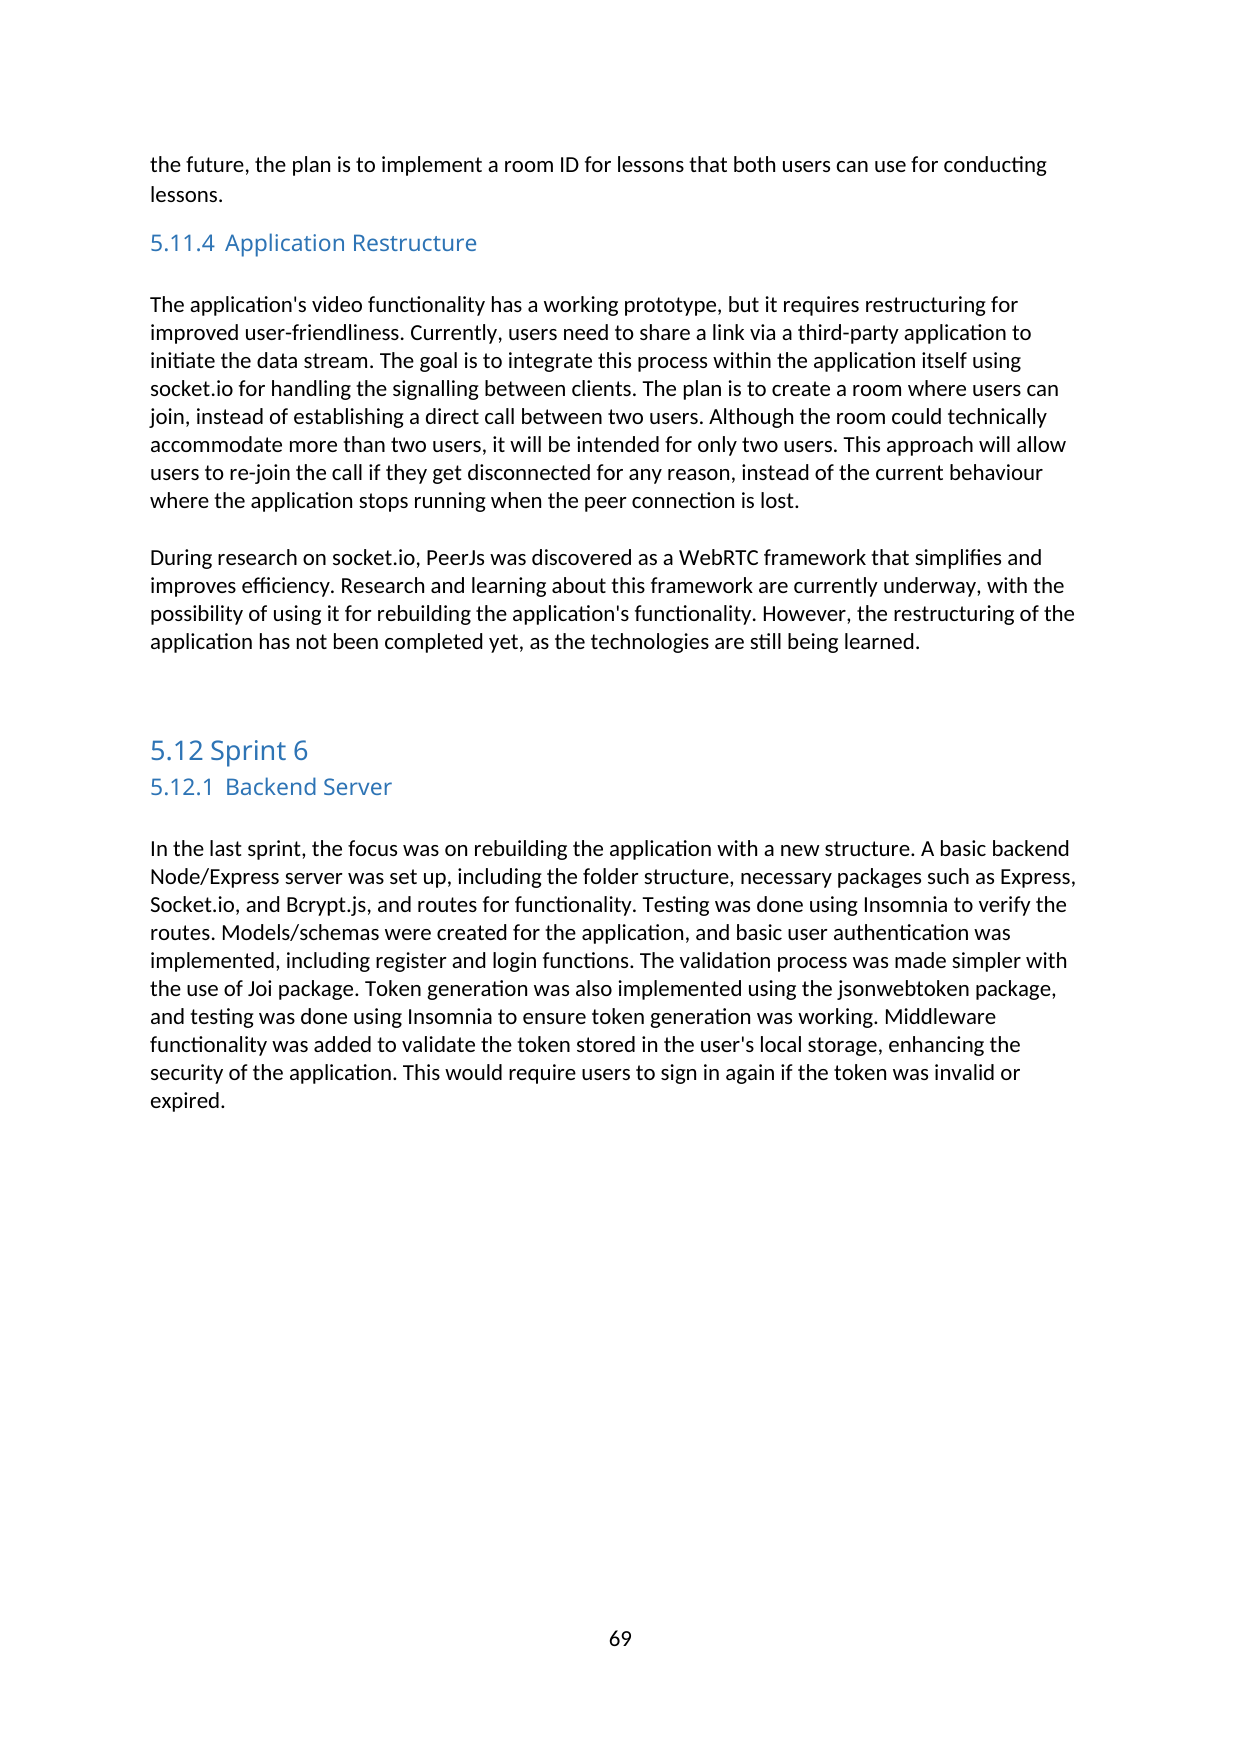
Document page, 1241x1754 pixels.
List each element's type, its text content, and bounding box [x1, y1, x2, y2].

subtitle Sprint 6 [150, 731, 1090, 768]
text In the last sprint, the focus was on rebuilding the application with a new structure. A basic backend Node/Express server was set up, including the folder structure, necessary packages such as Express, Socket.io, and Bcrypt.js, and routes for functionality. Testing was done using Insomnia to verify the routes. Models/schemas were created for the application, and basic user authentication was implemented, including register and login functions. The validation process was made simpler with the use of Joi package. Token generation was also implemented using the jsonwebtoken package, and testing was done using Insomnia to ensure token generation was working. Middleware functionality was added to validate the token stored in the user's local storage, enhancing the security of the application. This would require users to sign in again if the token was invalid or expired. [150, 834, 1090, 1114]
text During research on socket.io, PeerJs was discovered as a WebRTC framework that simplifies and improves efficiency. Research and learning about this framework are currently underway, with the possibility of using it for rebuilding the application's functionality. However, the restructuring of the application has not been completed yet, as the technologies are still being learned. [150, 543, 1090, 655]
text The application's video functionality has a working prototype, but it requires restructuring for improved user-friendliness. Currently, users need to share a link via a third-party application to initiate the data stream. The goal is to integrate this process within the application itself using socket.io for handling the signalling between clients. The plan is to create a room where users can join, instead of establishing a direct call between two users. Although the room could technically accommodate more than two users, it will be intended for only two users. This approach will allow users to re-join the call if they get disconnected for any reason, instead of the current behaviour where the application stops running when the peer connection is lost. [150, 290, 1090, 514]
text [150, 150, 1090, 208]
subtitle Backend Server [150, 771, 1090, 802]
subtitle Application Restructure [150, 227, 1090, 258]
